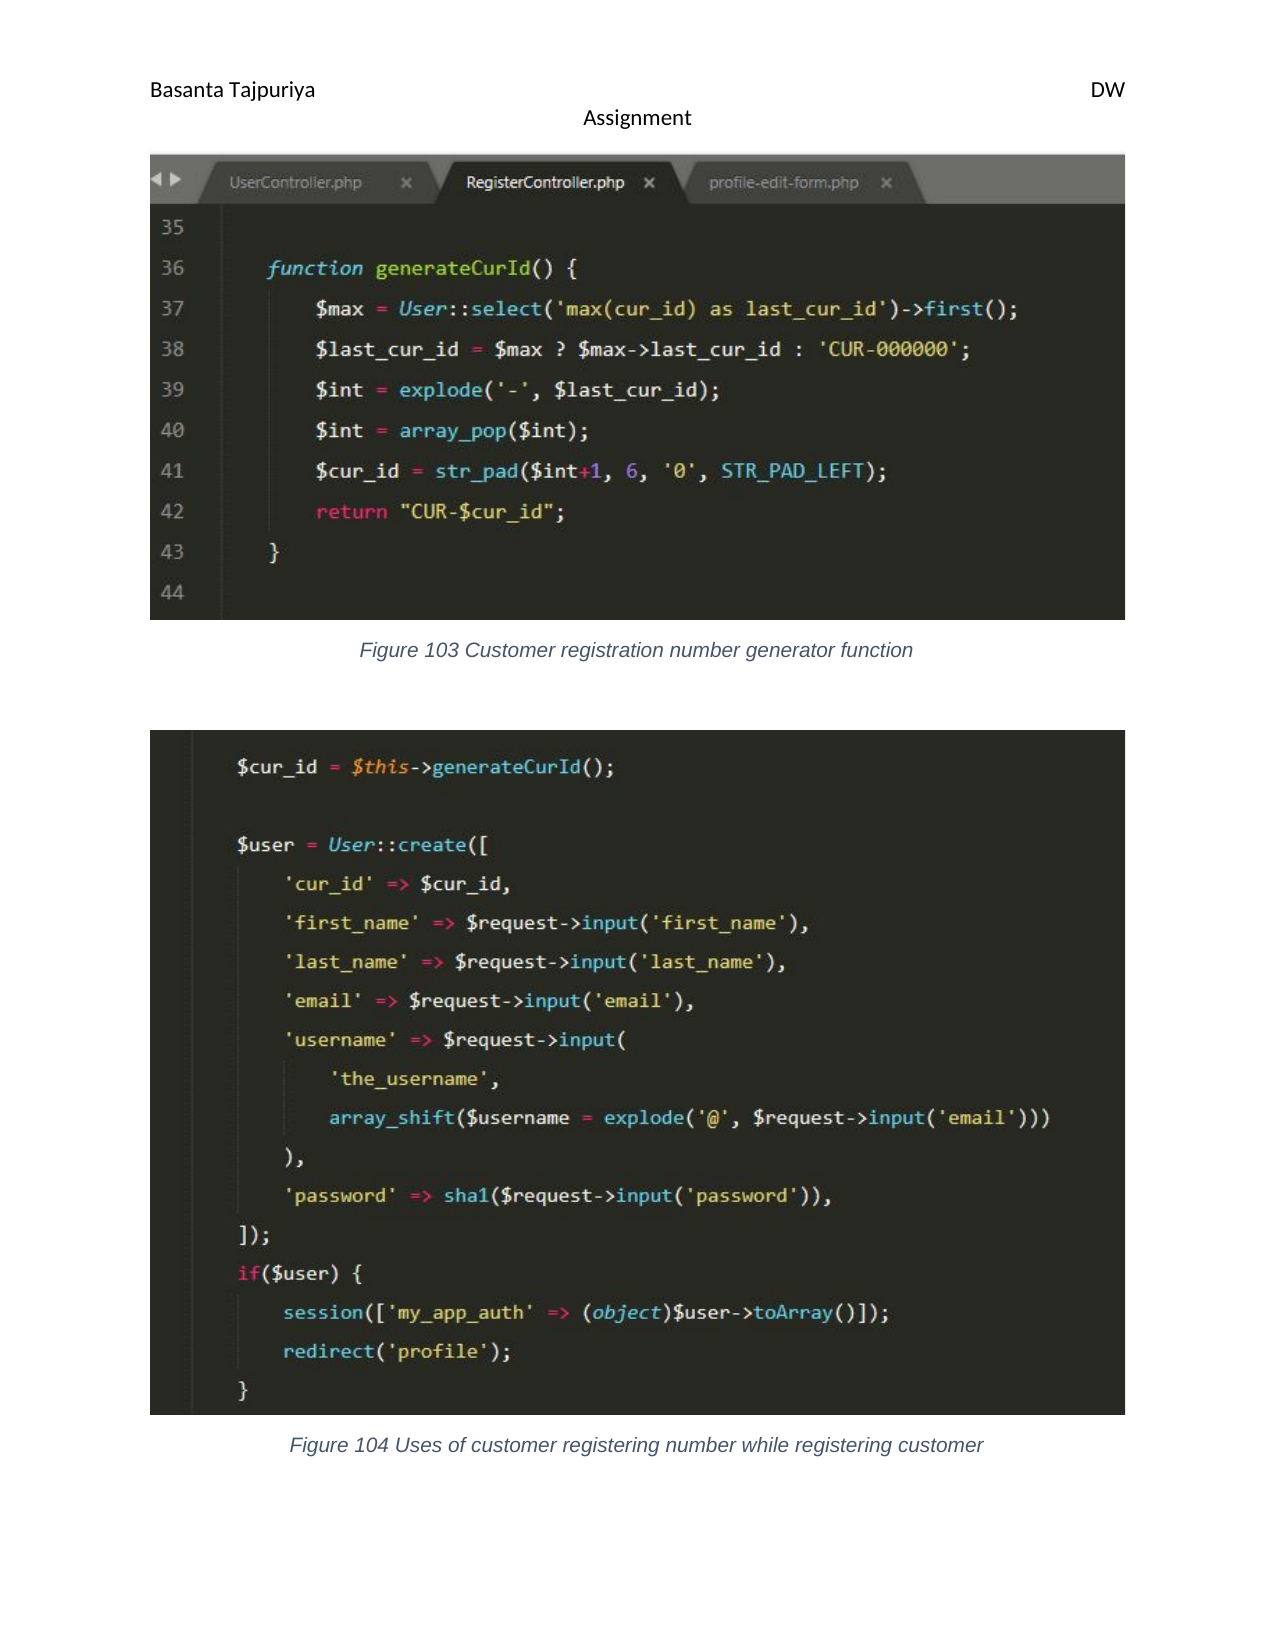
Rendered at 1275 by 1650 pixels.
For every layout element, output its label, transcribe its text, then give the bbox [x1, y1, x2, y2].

text Figure 104 Uses of customer registering number while registering customer [150, 1433, 1125, 1457]
picture [150, 150, 1125, 620]
picture [150, 730, 1125, 1415]
text Figure 103 Customer registration number generator function [150, 638, 1125, 662]
